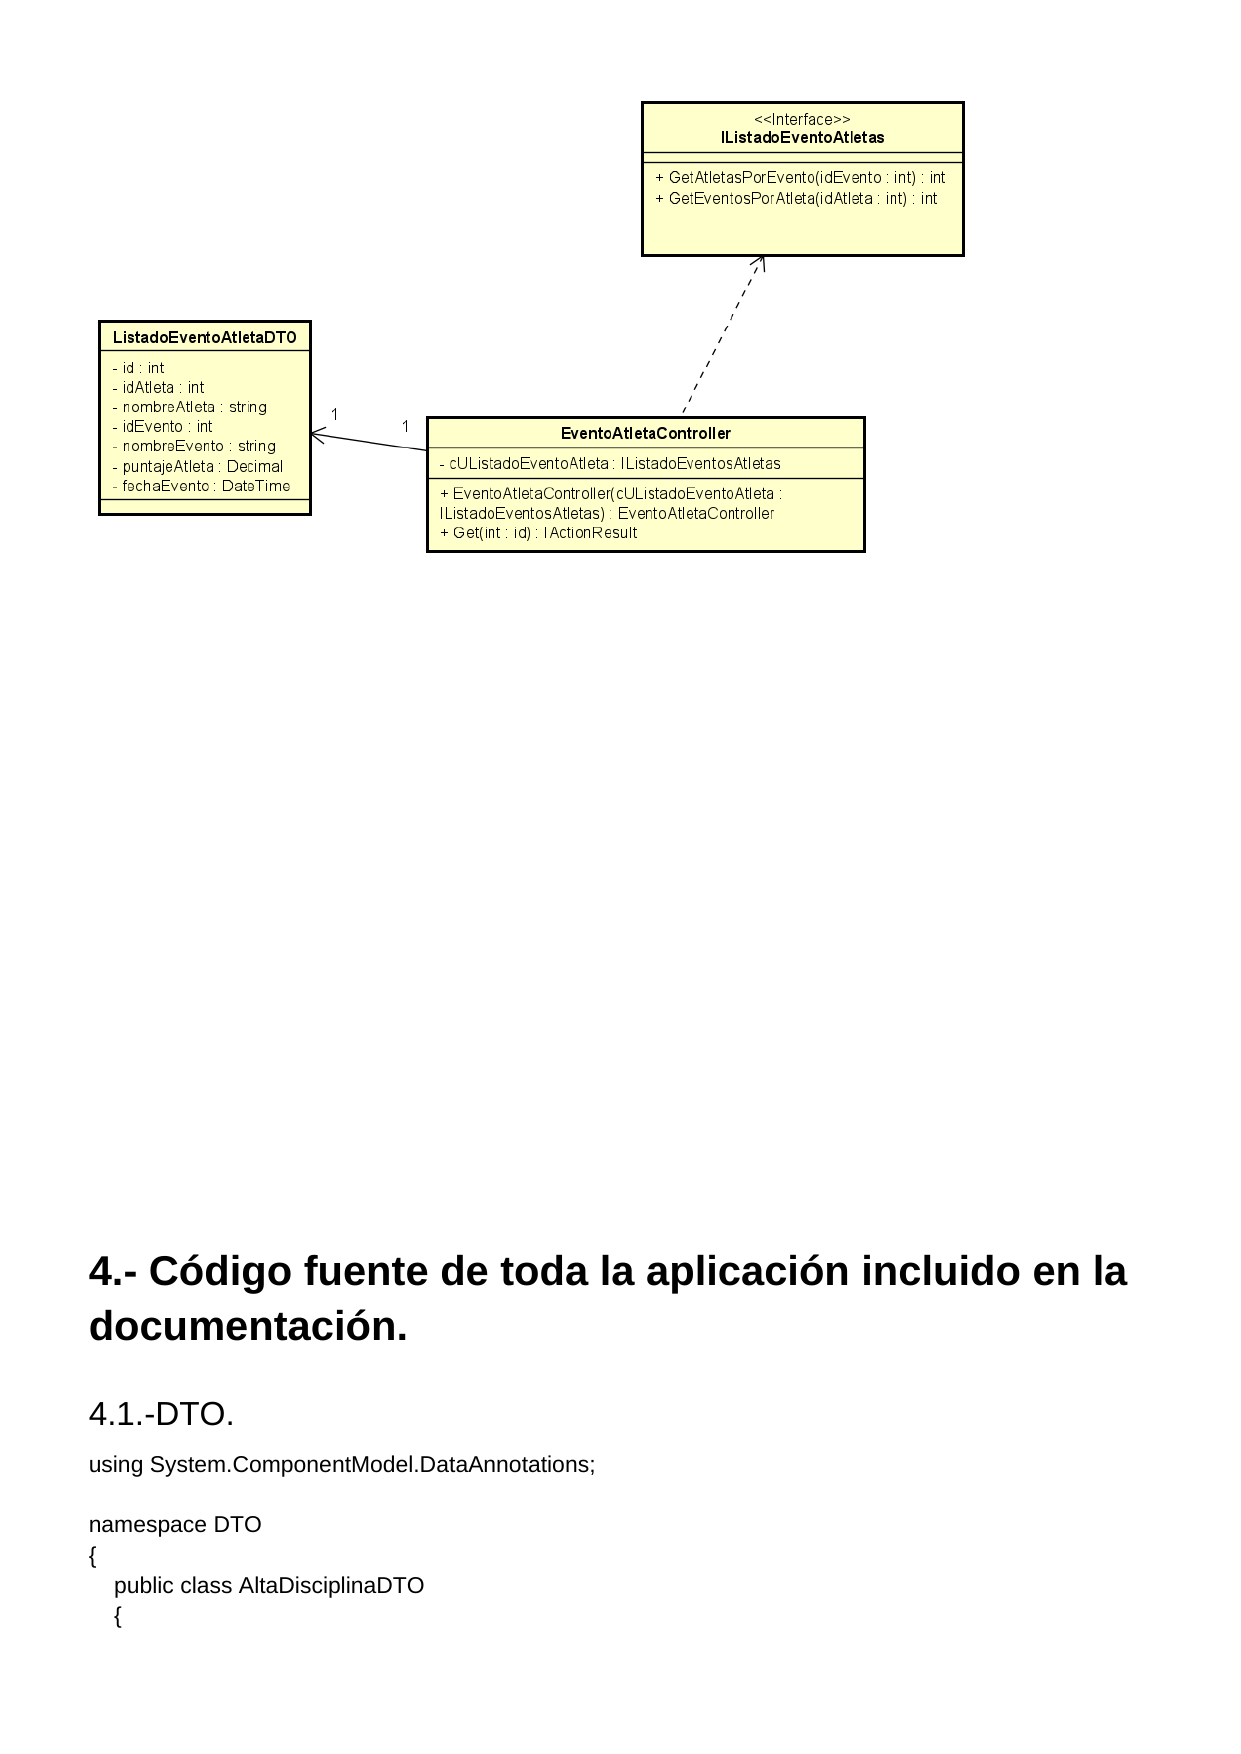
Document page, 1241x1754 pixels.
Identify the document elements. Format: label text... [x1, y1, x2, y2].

subtitle 4.1.-DTO. [88, 1394, 1169, 1433]
subtitle 4.- Código fuente de toda la aplicación incluido en la documentación. [88, 1247, 1169, 1349]
text { [88, 1542, 1169, 1568]
text using System.ComponentModel.DataAnnotations; [88, 1451, 1169, 1477]
text namespace DTO [88, 1511, 1169, 1538]
picture [88, 88, 973, 567]
text { [88, 1602, 1169, 1628]
text public class AltaDisciplinaDTO [88, 1572, 1169, 1598]
